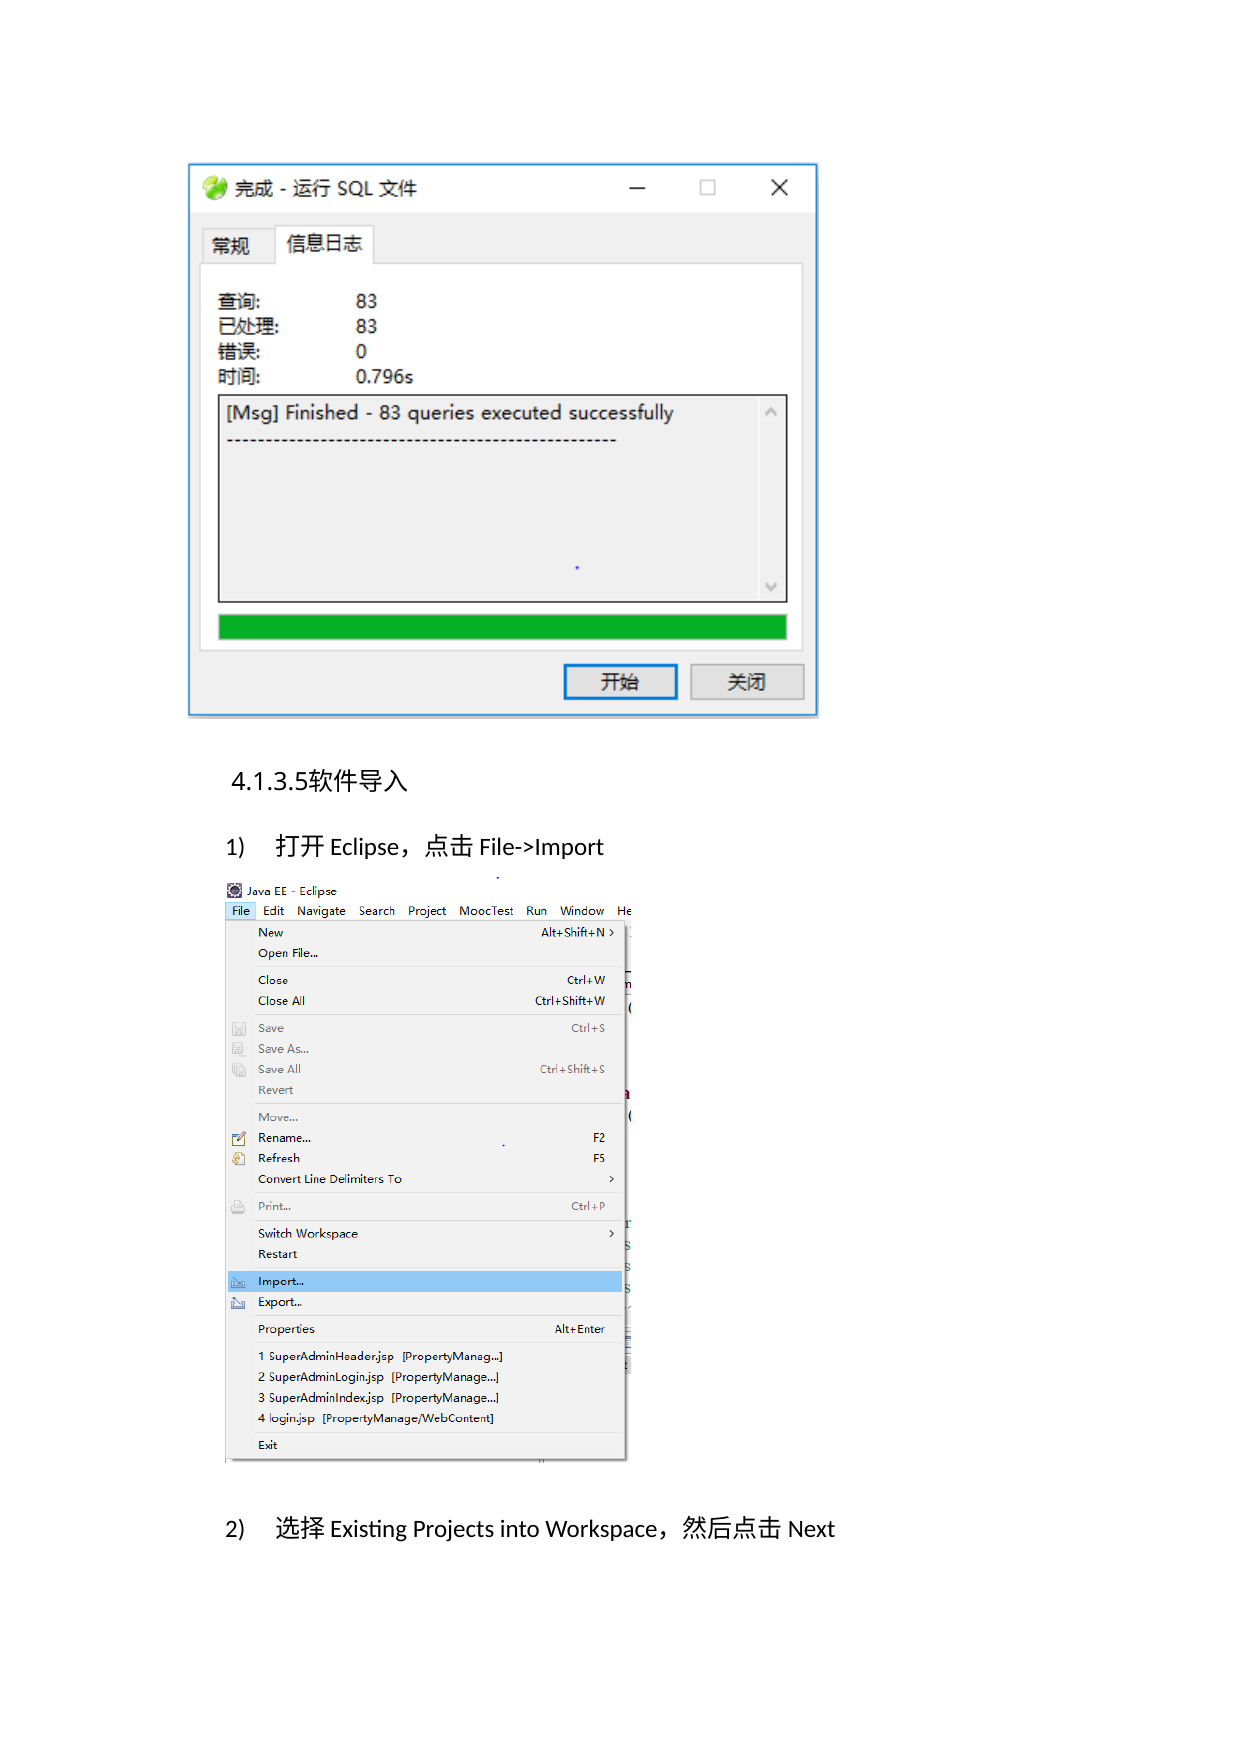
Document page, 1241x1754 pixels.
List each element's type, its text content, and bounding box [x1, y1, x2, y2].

picture [225, 877, 632, 1463]
list 选择Existing Projects into Workspace，然后点击Next [187, 1494, 1053, 1559]
list 打开Eclipse，点击File->Import [187, 812, 1053, 877]
picture [187, 162, 819, 719]
list 软件导入 [187, 747, 1053, 812]
